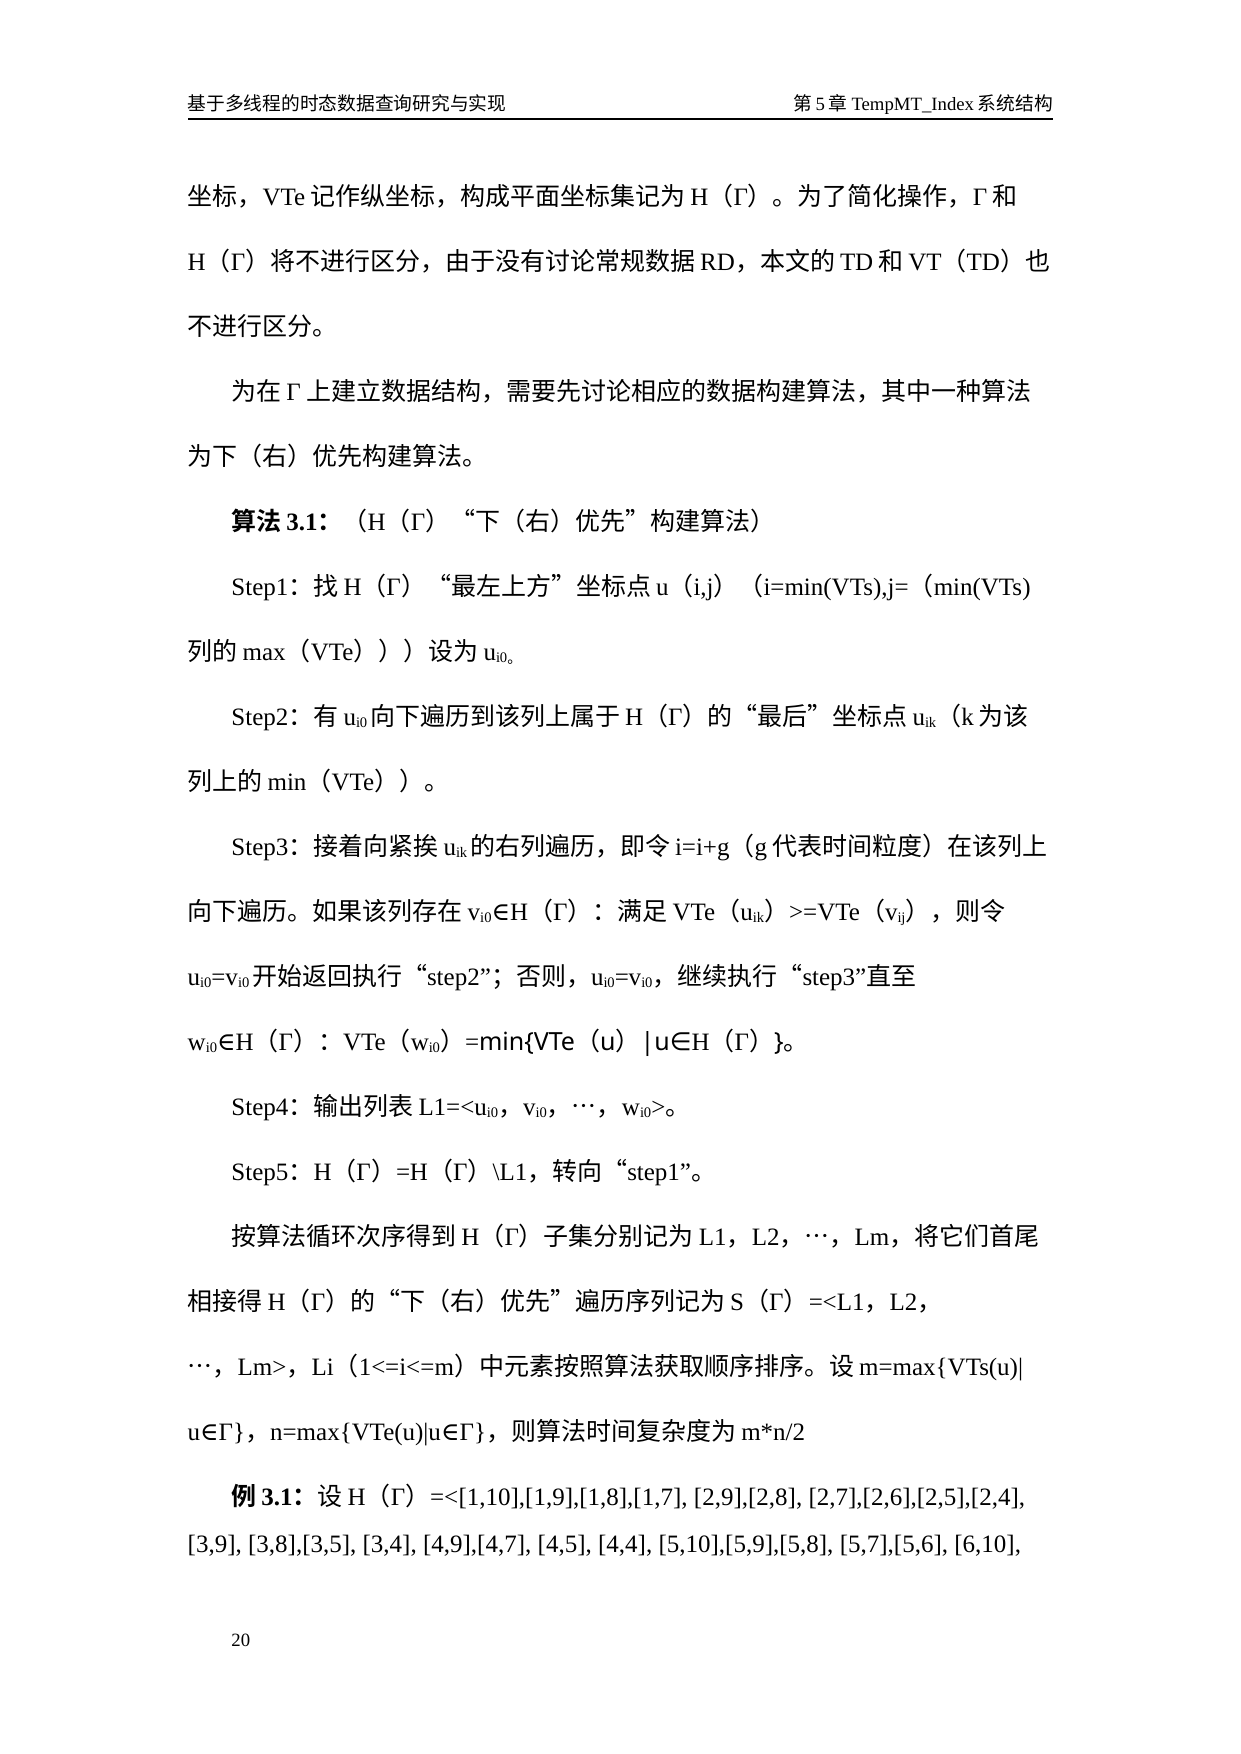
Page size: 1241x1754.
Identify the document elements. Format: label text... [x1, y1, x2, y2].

text 按算法循环次序得到H（Γ）子集分别记为L1，L2，…，Lm，将它们首尾相接得H（Γ）的“下（右）优先”遍历序列记为S（Γ）=<L1，L2，…，Lm>，Li（1<=i<=m）中元素按照算法获取顺序排序。设m=max{VTs(u)|u∈Γ}，n=max{VTe(u)|u∈Γ}，则算法时间复杂度为m*n/2 [187, 1202, 1053, 1462]
text Step4：输出列表L1=<ui0，vi0，…，wi0>。 [187, 1072, 1053, 1137]
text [187, 162, 1053, 357]
text Step2：有ui0向下遍历到该列上属于H（Γ）的“最后”坐标点uik（k为该列上的min（VTe））。 [187, 682, 1053, 812]
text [187, 1462, 1053, 1559]
text 为在Γ上建立数据结构，需要先讨论相应的数据构建算法，其中一种算法为下（右）优先构建算法。 [187, 357, 1053, 487]
text 算法3.1：（H（Γ）“下（右）优先”构建算法） [187, 487, 1053, 552]
text Step1：找H（Γ）“最左上方”坐标点u（i,j）（i=min(VTs),j=（min(VTs)列的max（VTe）））设为ui0。 [187, 552, 1053, 682]
text Step5：H（Γ）=H（Γ）\L1，转向“step1”。 [187, 1137, 1053, 1202]
text Step3：接着向紧挨uik的右列遍历，即令i=i+g（g代表时间粒度）在该列上向下遍历。如果该列存在vi0∈H（Γ）：满足VTe（uik）>=VTe（vij），则令ui0=vi0开始返回执行“step2”；否则，ui0=vi0，继续执行“step3”直至wi0∈H（Γ）：VTe（wi0）=min{VTe（u）|u∈H（Γ）}。 [187, 812, 1053, 1072]
